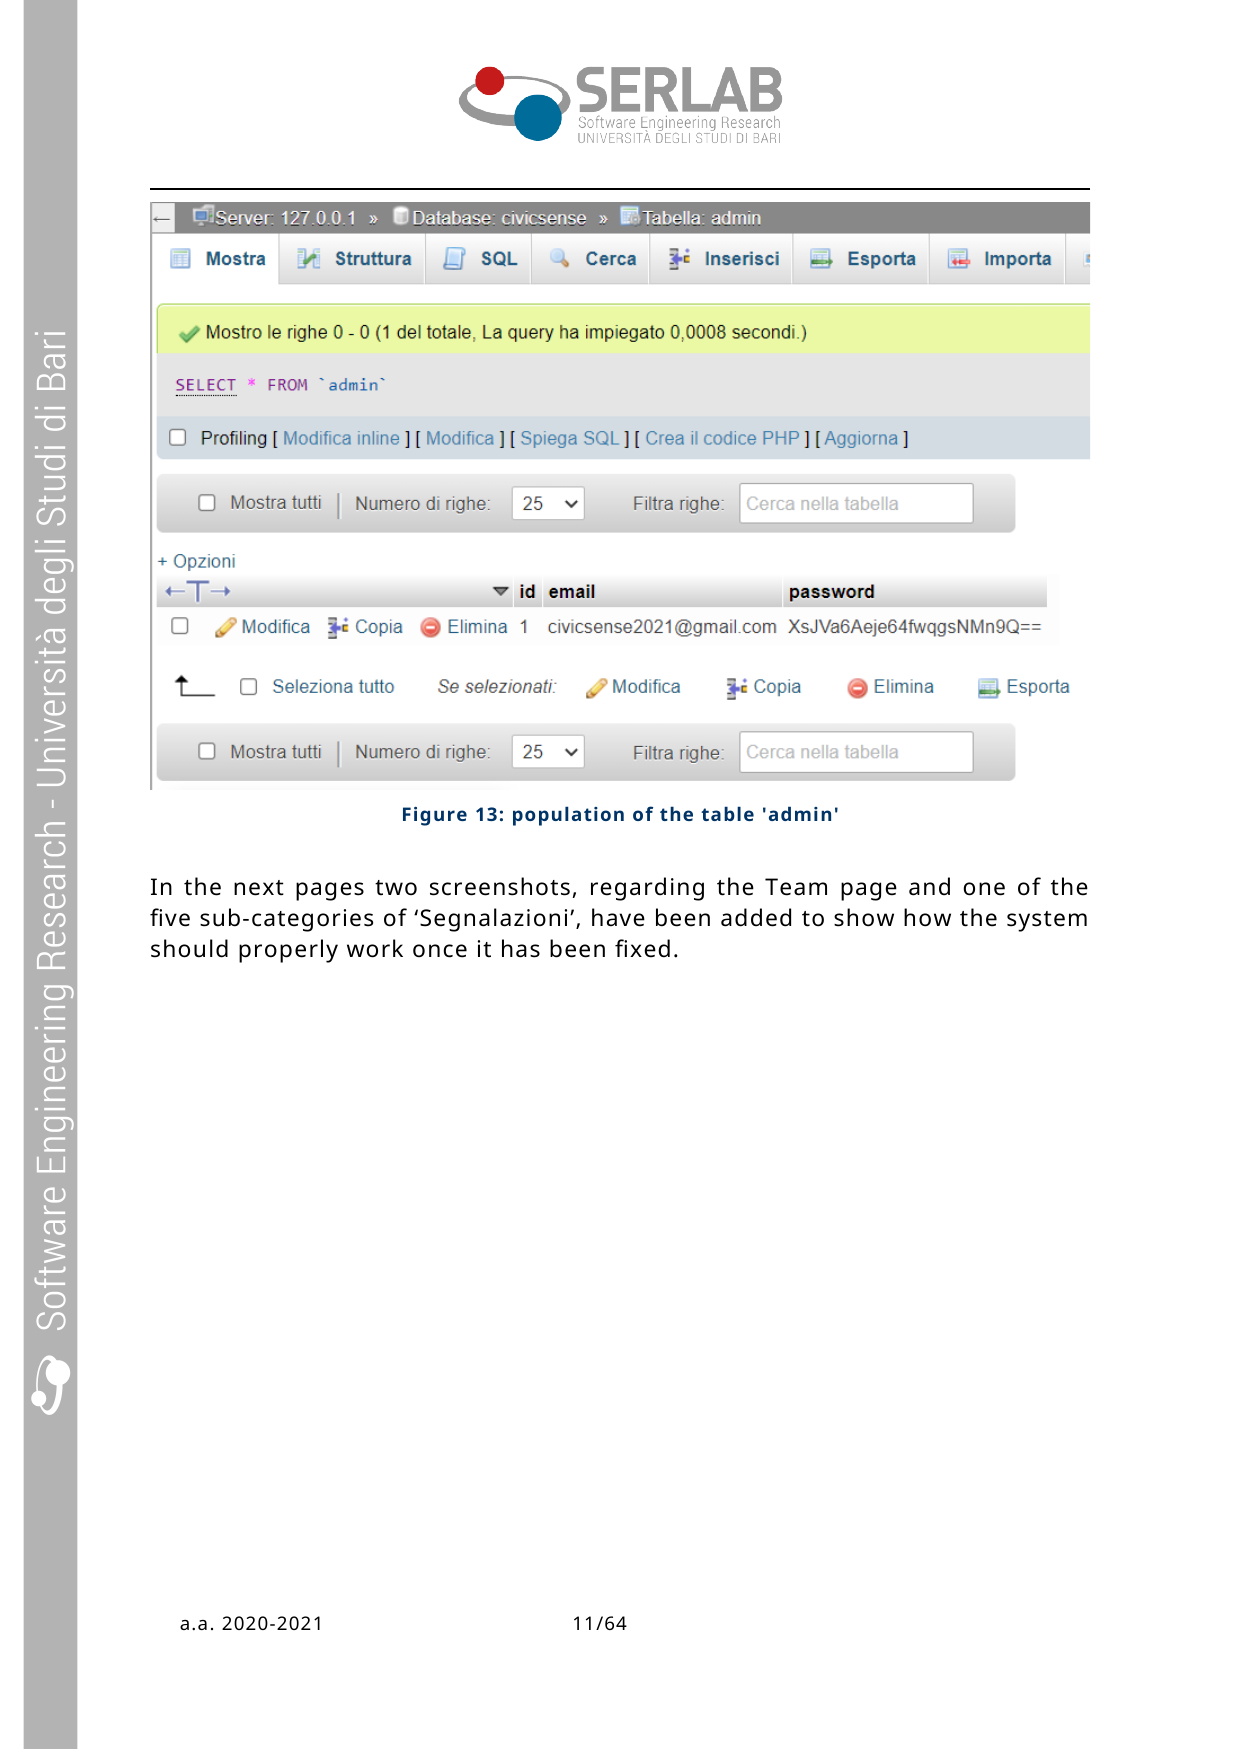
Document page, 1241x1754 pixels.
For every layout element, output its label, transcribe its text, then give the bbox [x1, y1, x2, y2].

text In the next pages two screenshots, regarding the Team page and one of the five sub-categories of ‘Segnalazioni’, have been added to show how the system should properly work once it has been fixed. [150, 871, 1090, 965]
picture [23, 0, 78, 1749]
picture [455, 65, 785, 145]
text Figure 13: population of the table 'admin' [150, 802, 1090, 827]
picture [150, 202, 1091, 790]
